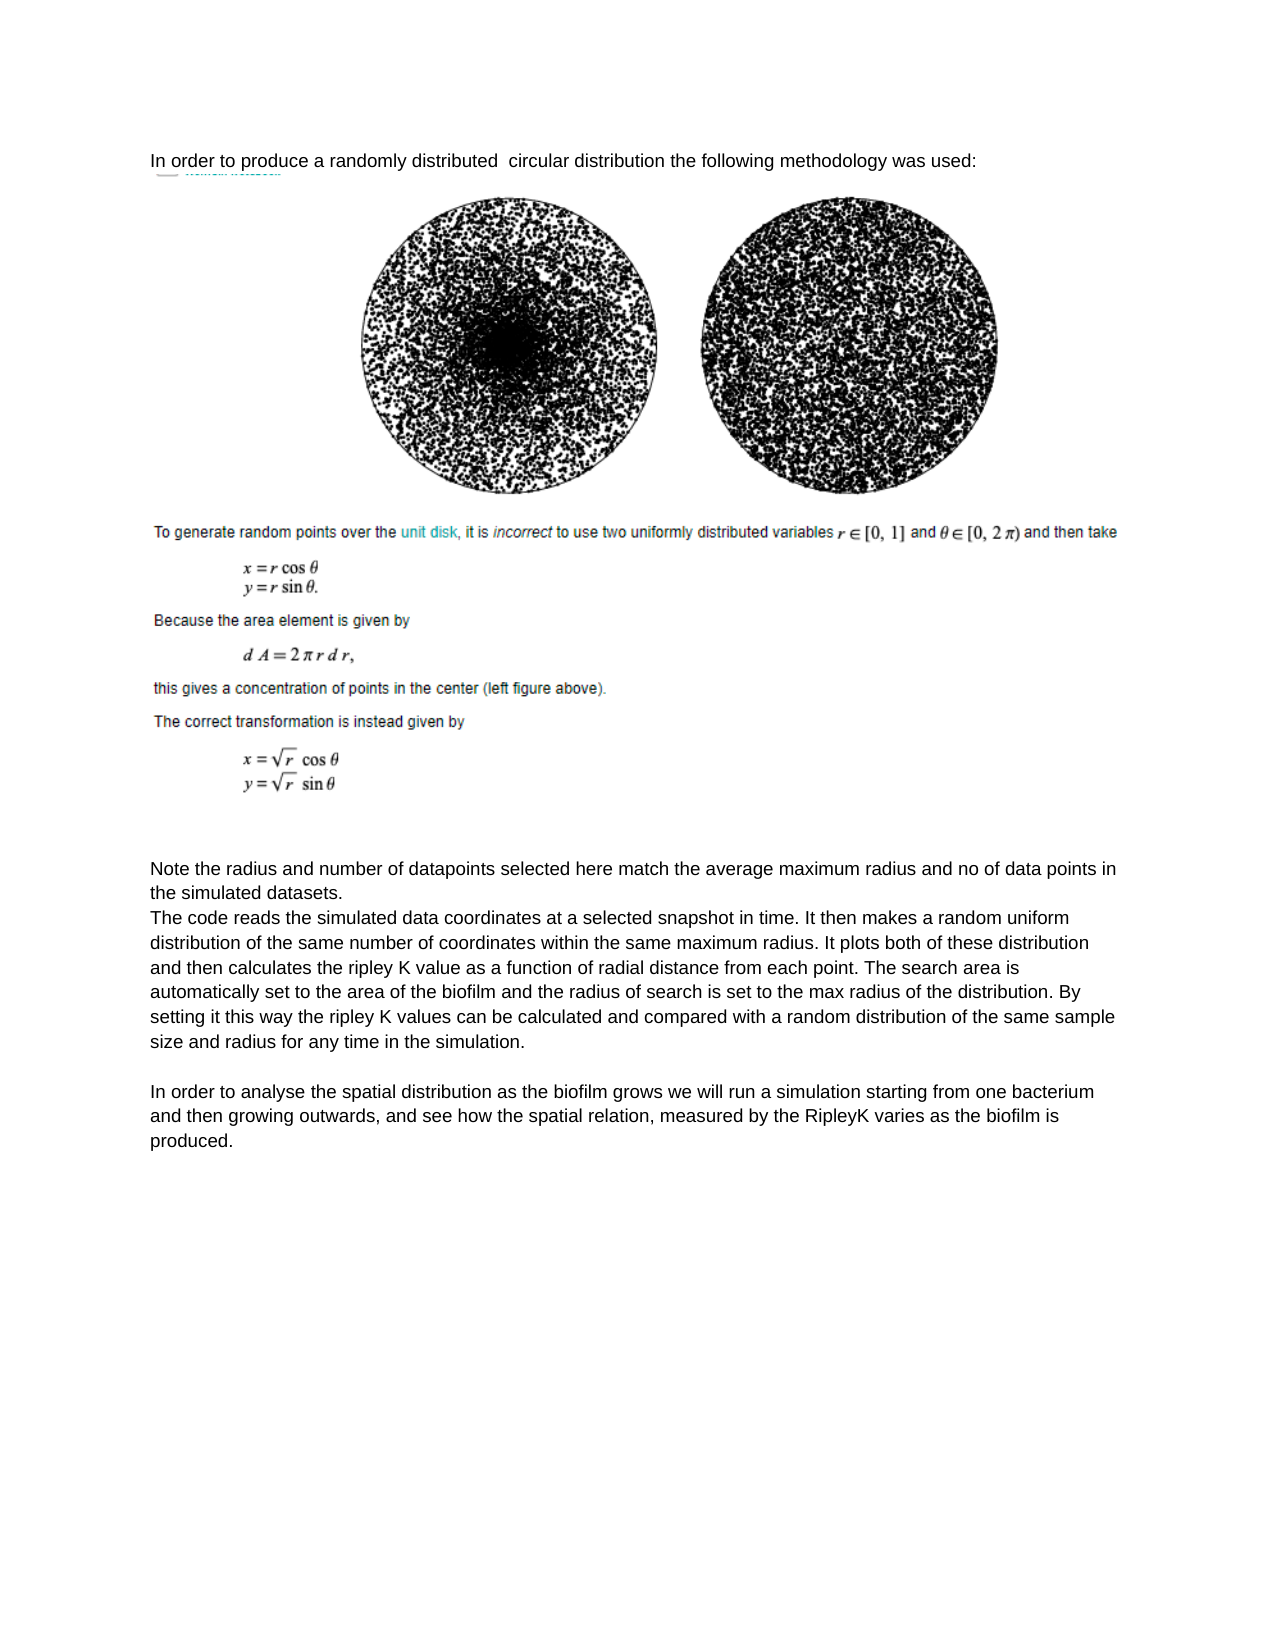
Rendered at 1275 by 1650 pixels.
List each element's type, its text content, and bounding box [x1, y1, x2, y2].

text The code reads the simulated data coordinates at a selected snapshot in time. It then makes a random uniform distribution of the same number of coordinates within the same maximum radius. It plots both of these distribution and then calculates the ripley K value as a function of radial distance from each point. The search area is automatically set to the area of the biofilm and the radius of search is set to the max radius of the distribution. By setting it this way the ripley K values can be calculated and compared with a random distribution of the same sample size and radius for any time in the simulation. [150, 907, 1125, 1052]
text In order to produce a randomly distributed circular distribution the following methodology was used: [150, 150, 1125, 172]
text Note the radius and number of datapoints selected here match the average maximum radius and no of data points in the simulated datasets. [150, 857, 1125, 904]
text In order to analyse the spatial distribution as the biofilm grows we will run a simulation starting from one bacterium and then growing outwards, and see how the spatial relation, measured by the RipleyK varies as the biofilm is produced. [150, 1081, 1125, 1152]
picture [150, 174, 1125, 804]
